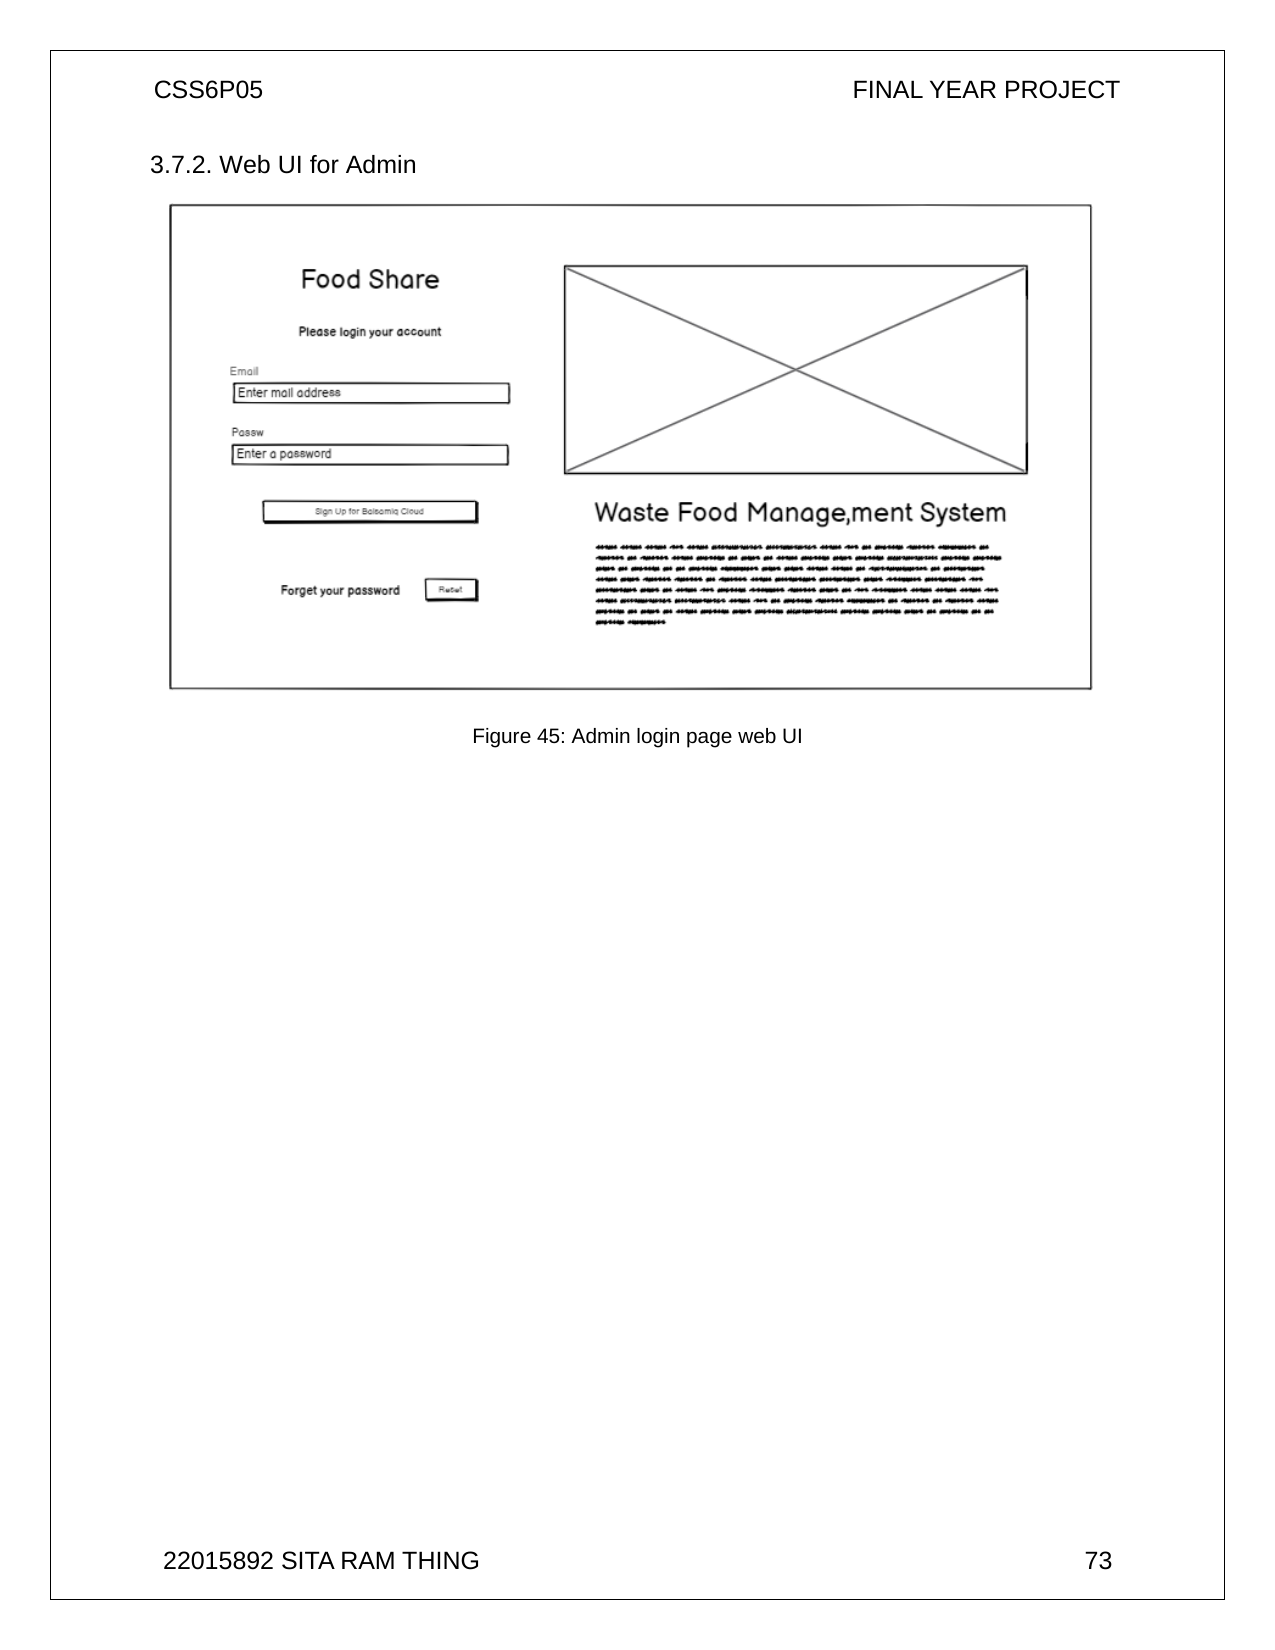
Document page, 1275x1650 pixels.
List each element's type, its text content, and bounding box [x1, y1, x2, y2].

text Figure 45: Admin login page web UI [150, 724, 1125, 748]
picture [150, 199, 1110, 694]
subtitle 3.7.2. Web UI for Admin [150, 150, 1125, 179]
